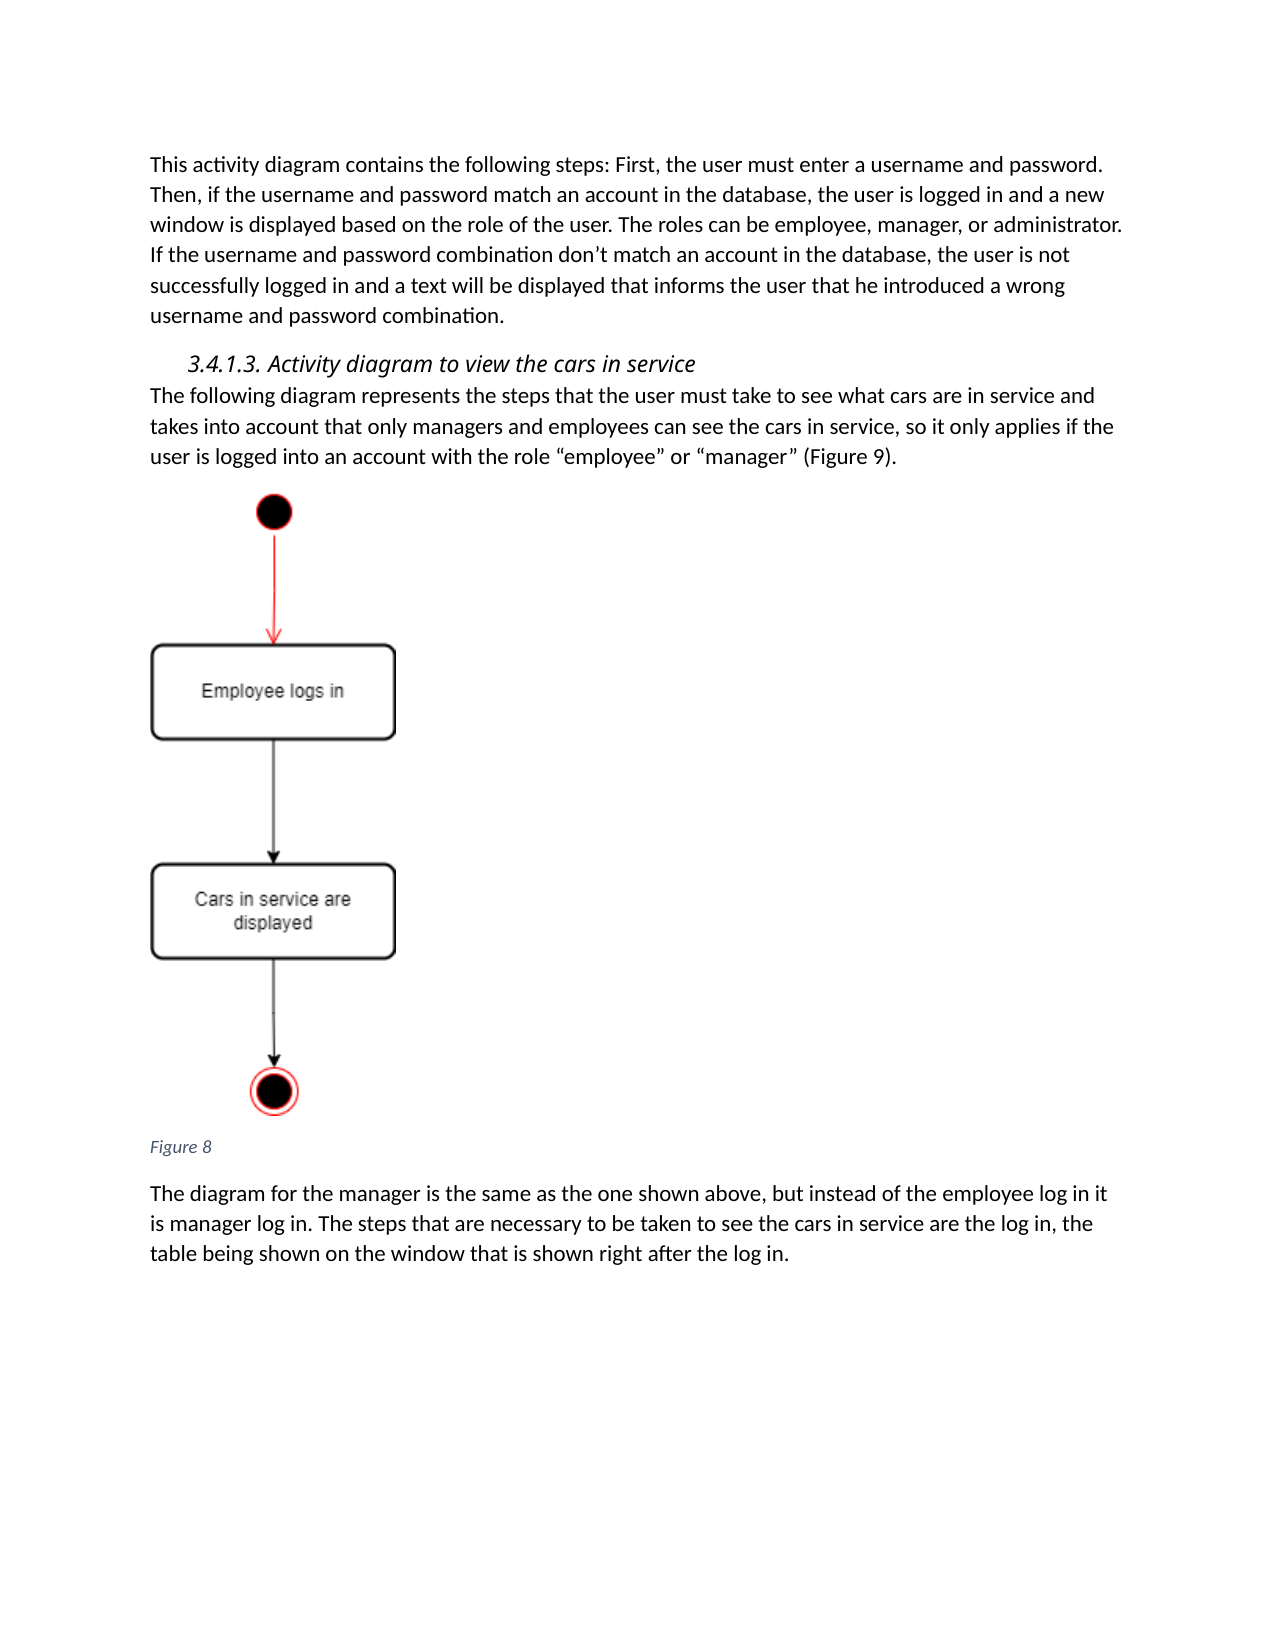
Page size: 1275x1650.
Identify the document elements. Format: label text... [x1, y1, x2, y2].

subtitle Activity diagram to view the cars in service [187, 348, 1125, 379]
text Figure 8 [150, 1135, 1125, 1158]
text This activity diagram contains the following steps: First, the user must enter a username and password. Then, if the username and password match an account in the database, the user is logged in and a new window is displayed based on the role of the user. The roles can be employee, manager, or administrator. If the username and password combination don’t match an account in the database, the user is not successfully logged in and a text will be displayed that informs the user that he introduced a wrong username and password combination. [150, 150, 1125, 329]
text The diagram for the manager is the same as the one shown above, but instead of the employee log in it is manager log in. The steps that are necessary to be taken to see the cars in service are the log in, the table being shown on the window that is shown right after the log in. [150, 1179, 1125, 1297]
text The following diagram represents the steps that the user must take to see what cars are in service and takes into account that only managers and employees can see the cars in service, so it only applies if the user is logged into an account with the role “employee” or “manager” (Figure 9). [150, 382, 1125, 470]
picture [150, 488, 396, 1116]
